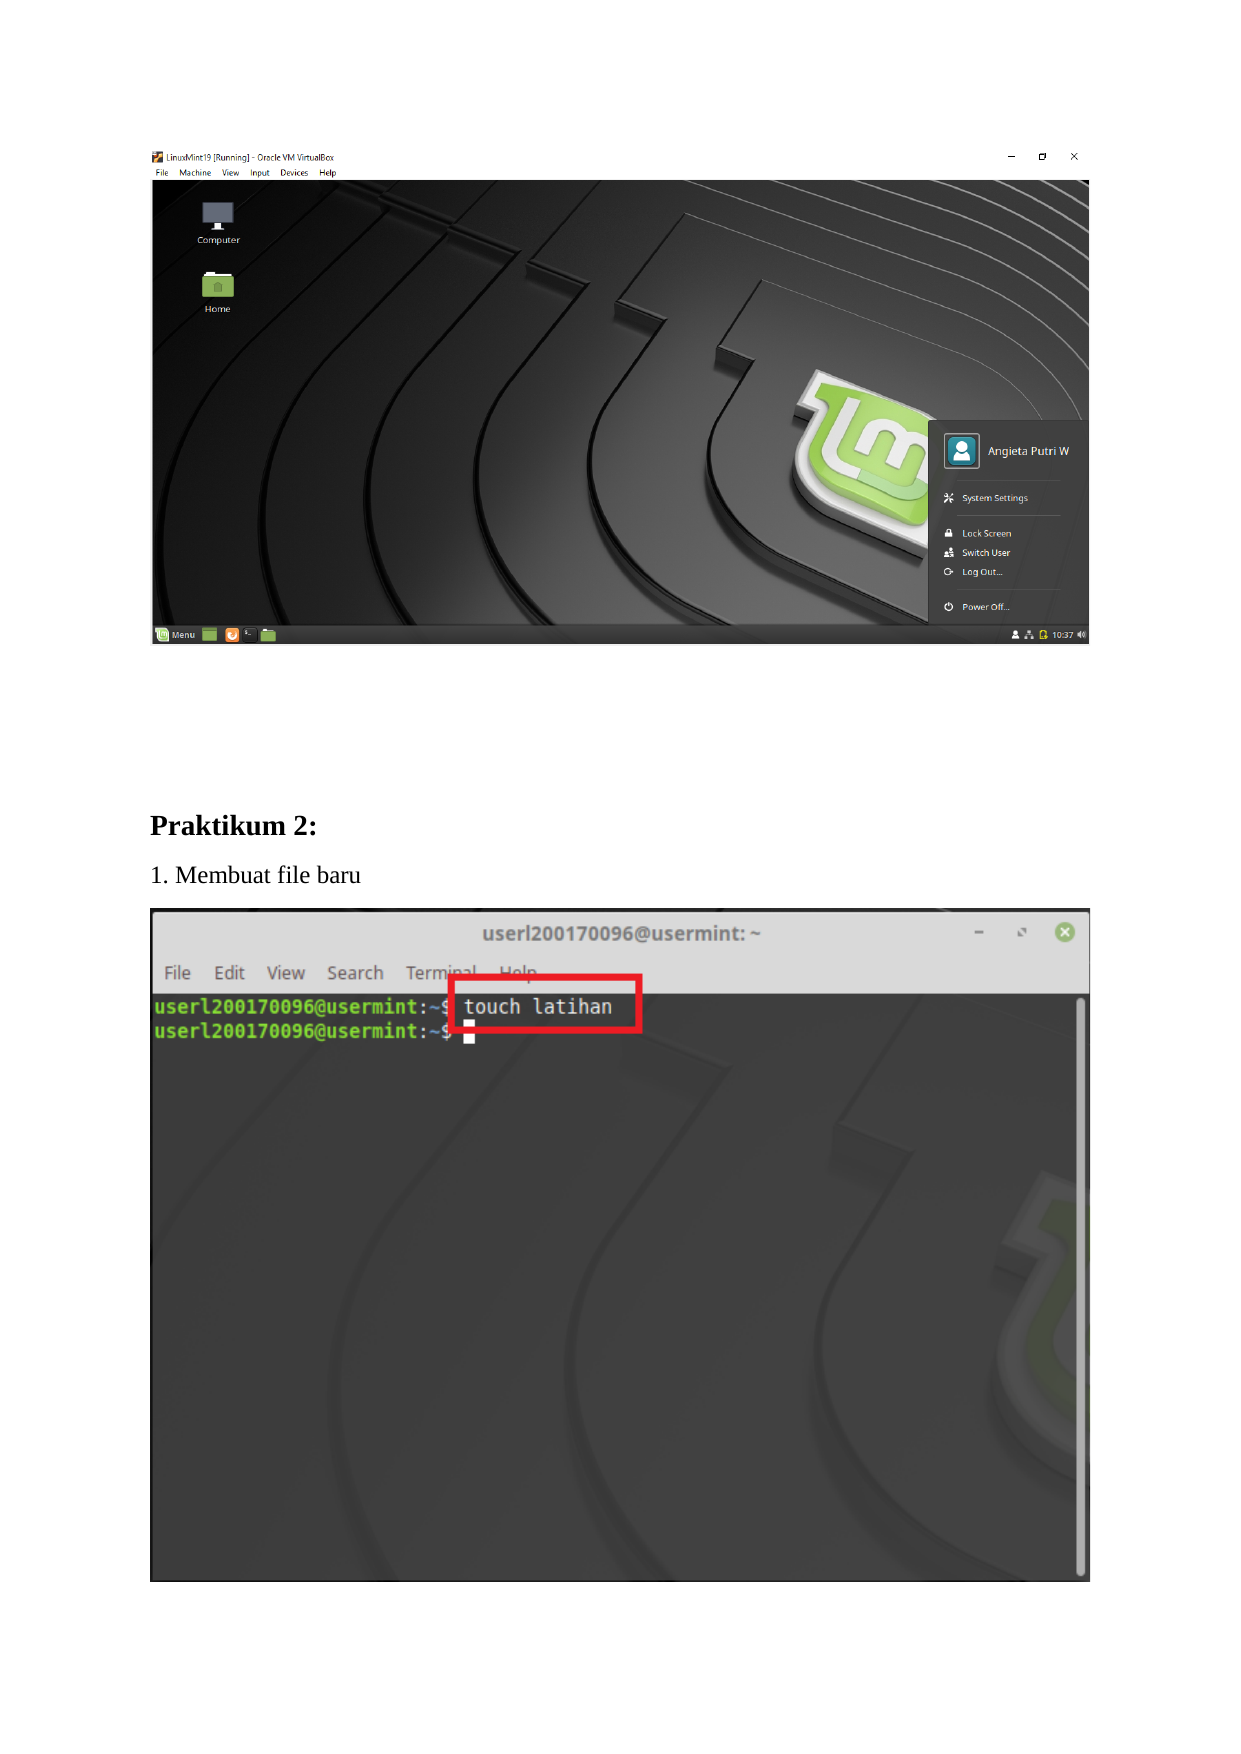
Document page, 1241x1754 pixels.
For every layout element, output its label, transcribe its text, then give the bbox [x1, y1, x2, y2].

text Praktikum 2: [150, 808, 1090, 841]
text 1. Membuat file baru [150, 860, 1090, 889]
picture [150, 150, 1091, 646]
picture [150, 908, 1091, 1582]
